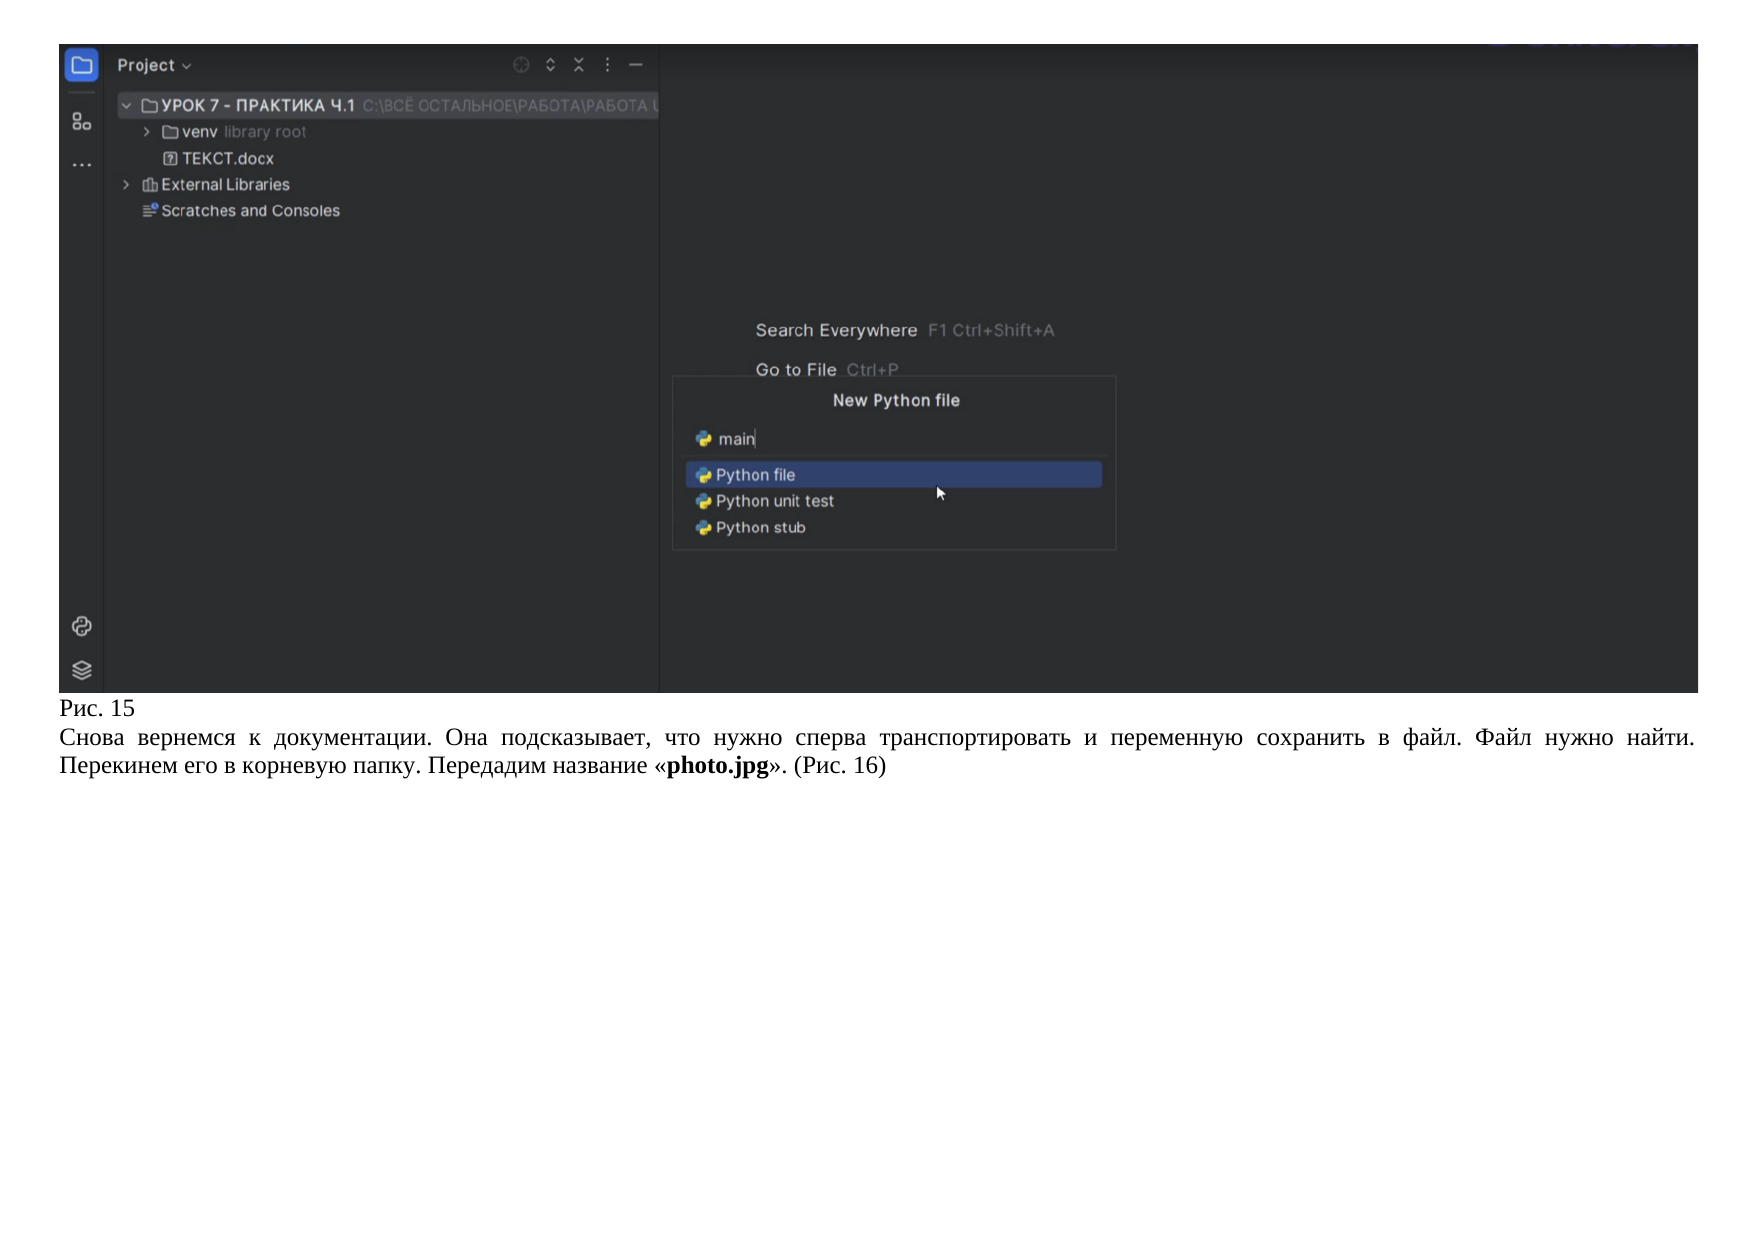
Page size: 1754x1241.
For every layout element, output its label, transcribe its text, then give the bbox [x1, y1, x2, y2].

text Рис. 15 [59, 693, 1698, 722]
picture [59, 44, 1699, 693]
text Снова вернемся к документации. Она подсказывает, что нужно сперва транспортировать и переменную сохранить в файл. Файл нужно найти. Перекинем его в корневую папку. Передадим название «photo.jpg». (Рис. 16) [59, 722, 1698, 779]
